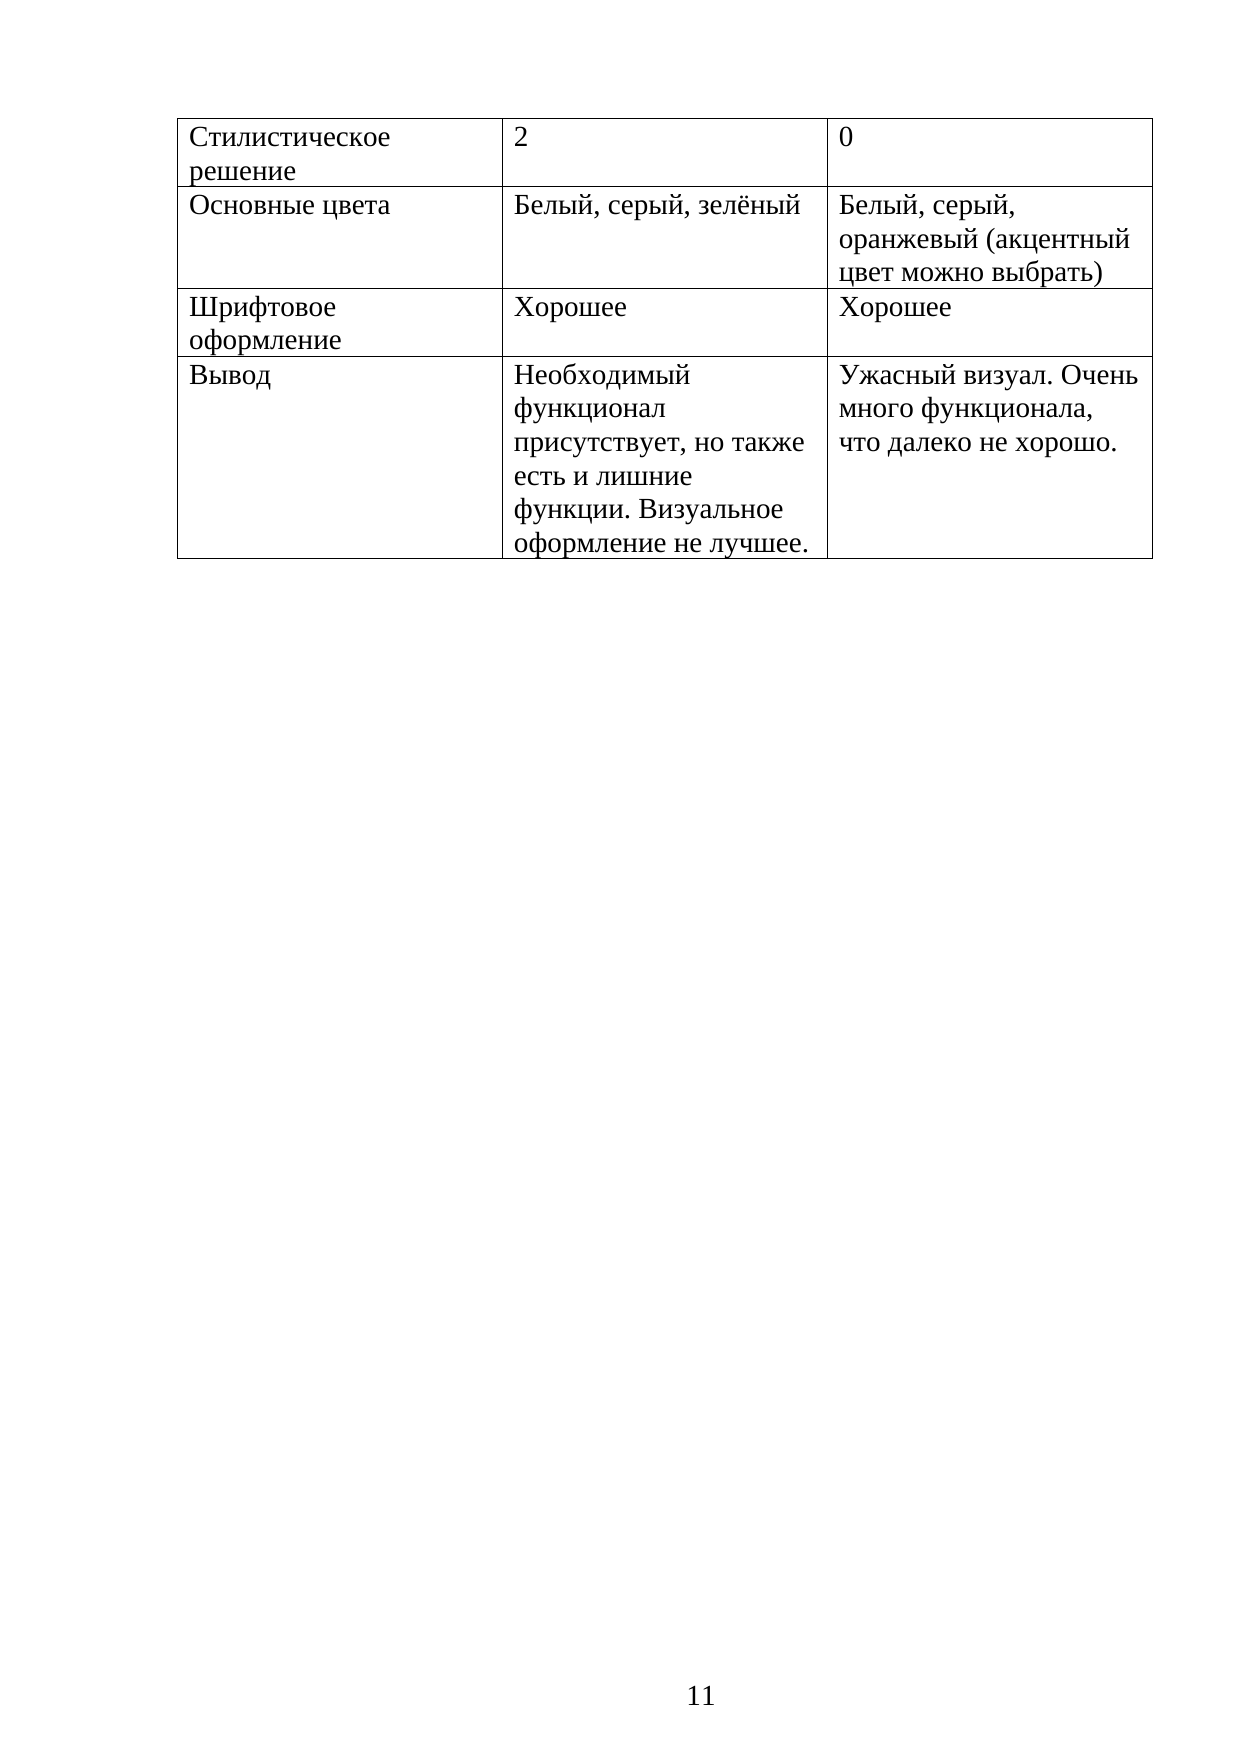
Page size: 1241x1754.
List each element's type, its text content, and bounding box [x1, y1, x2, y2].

table_cell 2 [503, 119, 827, 186]
table_cell Вывод [178, 357, 502, 558]
table_cell Шрифтовое оформление [178, 289, 502, 356]
table_cell Основные цвета [178, 187, 502, 288]
table_cell Ужасный визуал. Очень много функционала, что далеко не хорошо. [828, 357, 1152, 558]
table_cell Хорошее [503, 289, 827, 356]
table_cell Белый, серый, оранжевый (акцентный цвет можно выбрать) [828, 187, 1152, 288]
table_cell Стилистическое решение [178, 119, 502, 186]
table_cell 0 [828, 119, 1152, 186]
table_cell Белый, серый, зелёный [503, 187, 827, 288]
table_cell Необходимый функционал присутствует, но также есть и лишние функции. Визуальное оформление не лучшее. [503, 357, 827, 558]
table_cell Хорошее [828, 289, 1152, 356]
